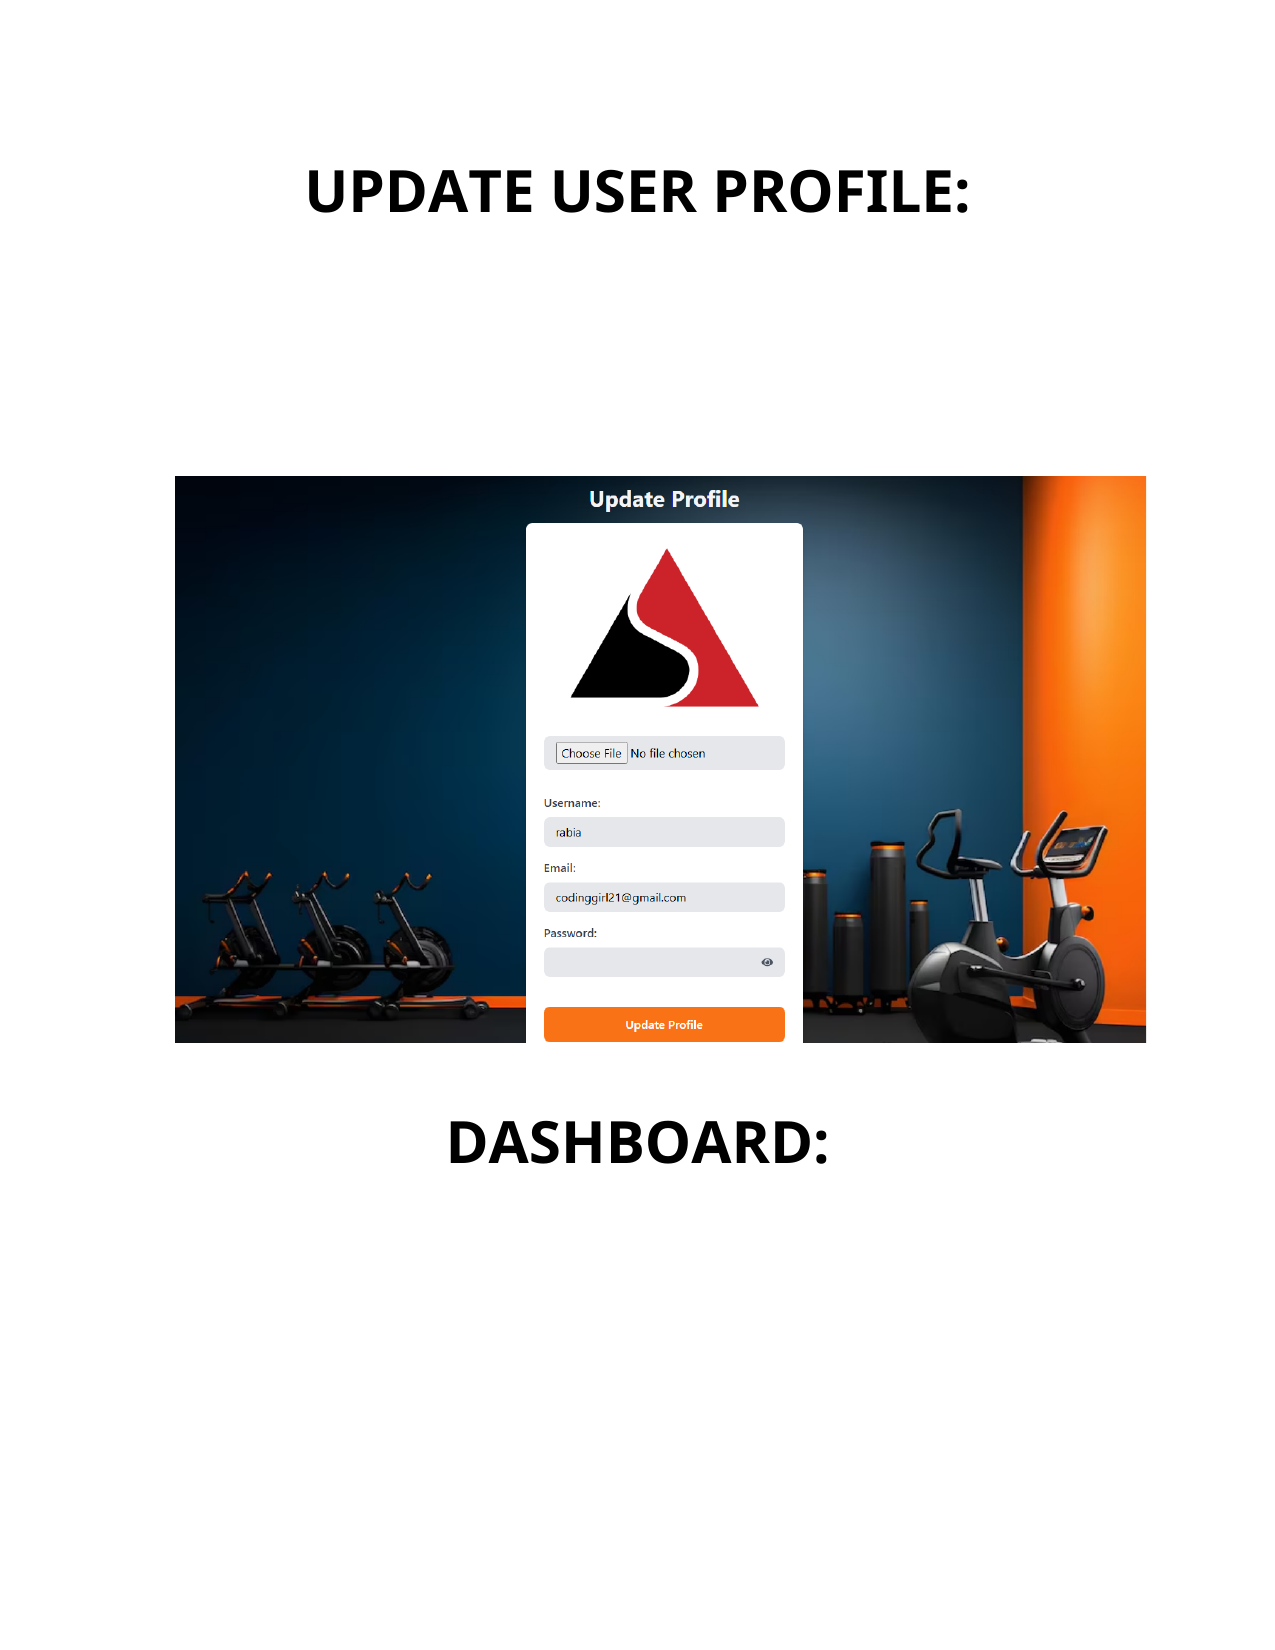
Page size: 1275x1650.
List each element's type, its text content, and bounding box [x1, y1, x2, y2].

text DASHBOARD: [150, 753, 1125, 1181]
text UPDATE USER PROFILE: [150, 150, 1125, 229]
picture [174, 476, 1146, 1042]
